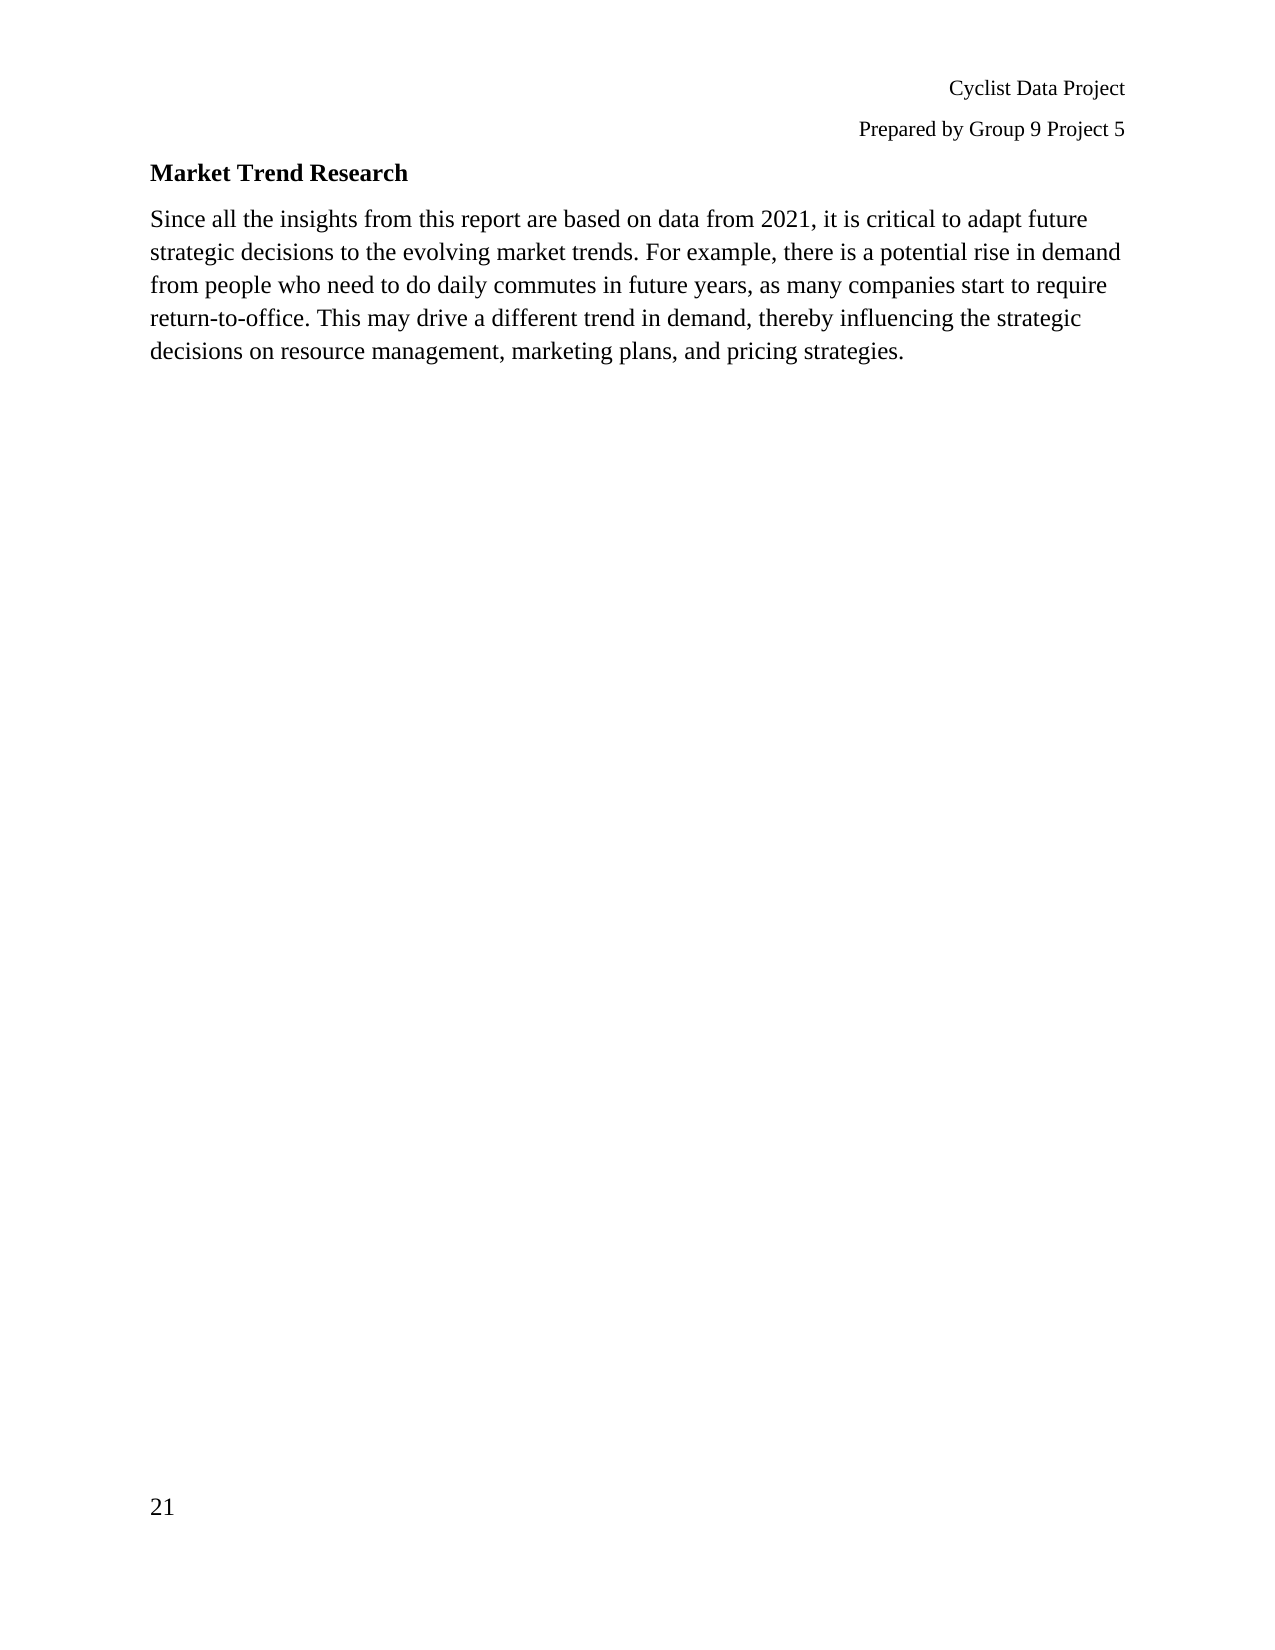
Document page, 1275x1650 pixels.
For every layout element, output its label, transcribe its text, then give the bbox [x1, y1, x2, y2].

text Since all the insights from this report are based on data from 2021, it is critical to adapt future strategic decisions to the evolving market trends. For example, there is a potential rise in demand from people who need to do daily commutes in future years, as many companies start to require return-to-office. This may drive a different trend in demand, thereby influencing the strategic decisions on resource management, marketing plans, and pricing strategies. [150, 204, 1125, 365]
subtitle Market Trend Research [150, 158, 1125, 187]
